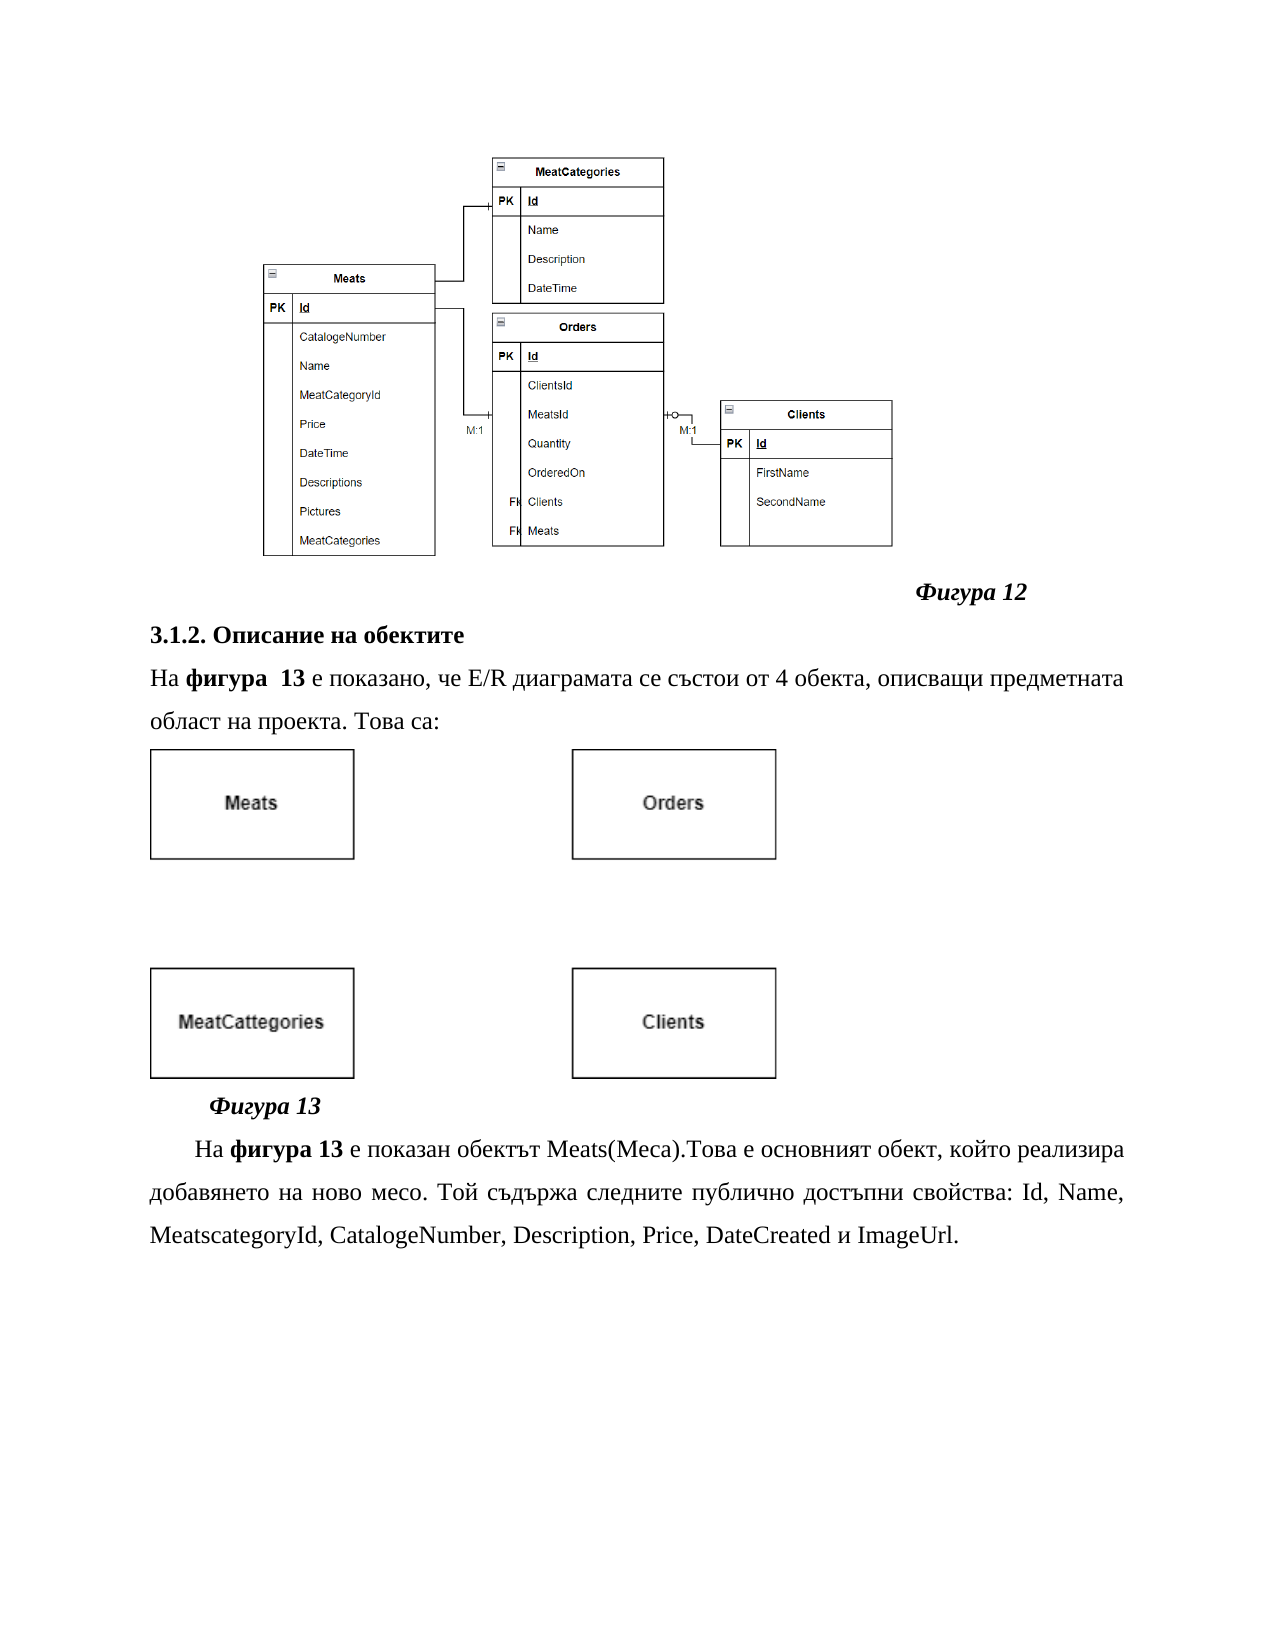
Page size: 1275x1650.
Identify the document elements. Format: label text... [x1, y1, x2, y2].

text На фигура 13 е показано, че E/R диаграмата се състои от 4 обекта, описващи предметната област на проекта. Това са: [150, 663, 1125, 735]
text На фигура 13 е показан обектът Meats(Меса).Това е основният обект, който реализира добавянето на ново месо. Той съдържа следните публично достъпни свойства: Id, Name, MeatscategoryId, CatalogeNumber, Description, Price, DateCreated и ImageUrl. [149, 1134, 1125, 1249]
picture [150, 749, 777, 1079]
text 3.1.2. Описание на обектите [150, 620, 1125, 648]
text Фигура 13 [150, 1091, 1125, 1119]
picture [209, 150, 916, 600]
